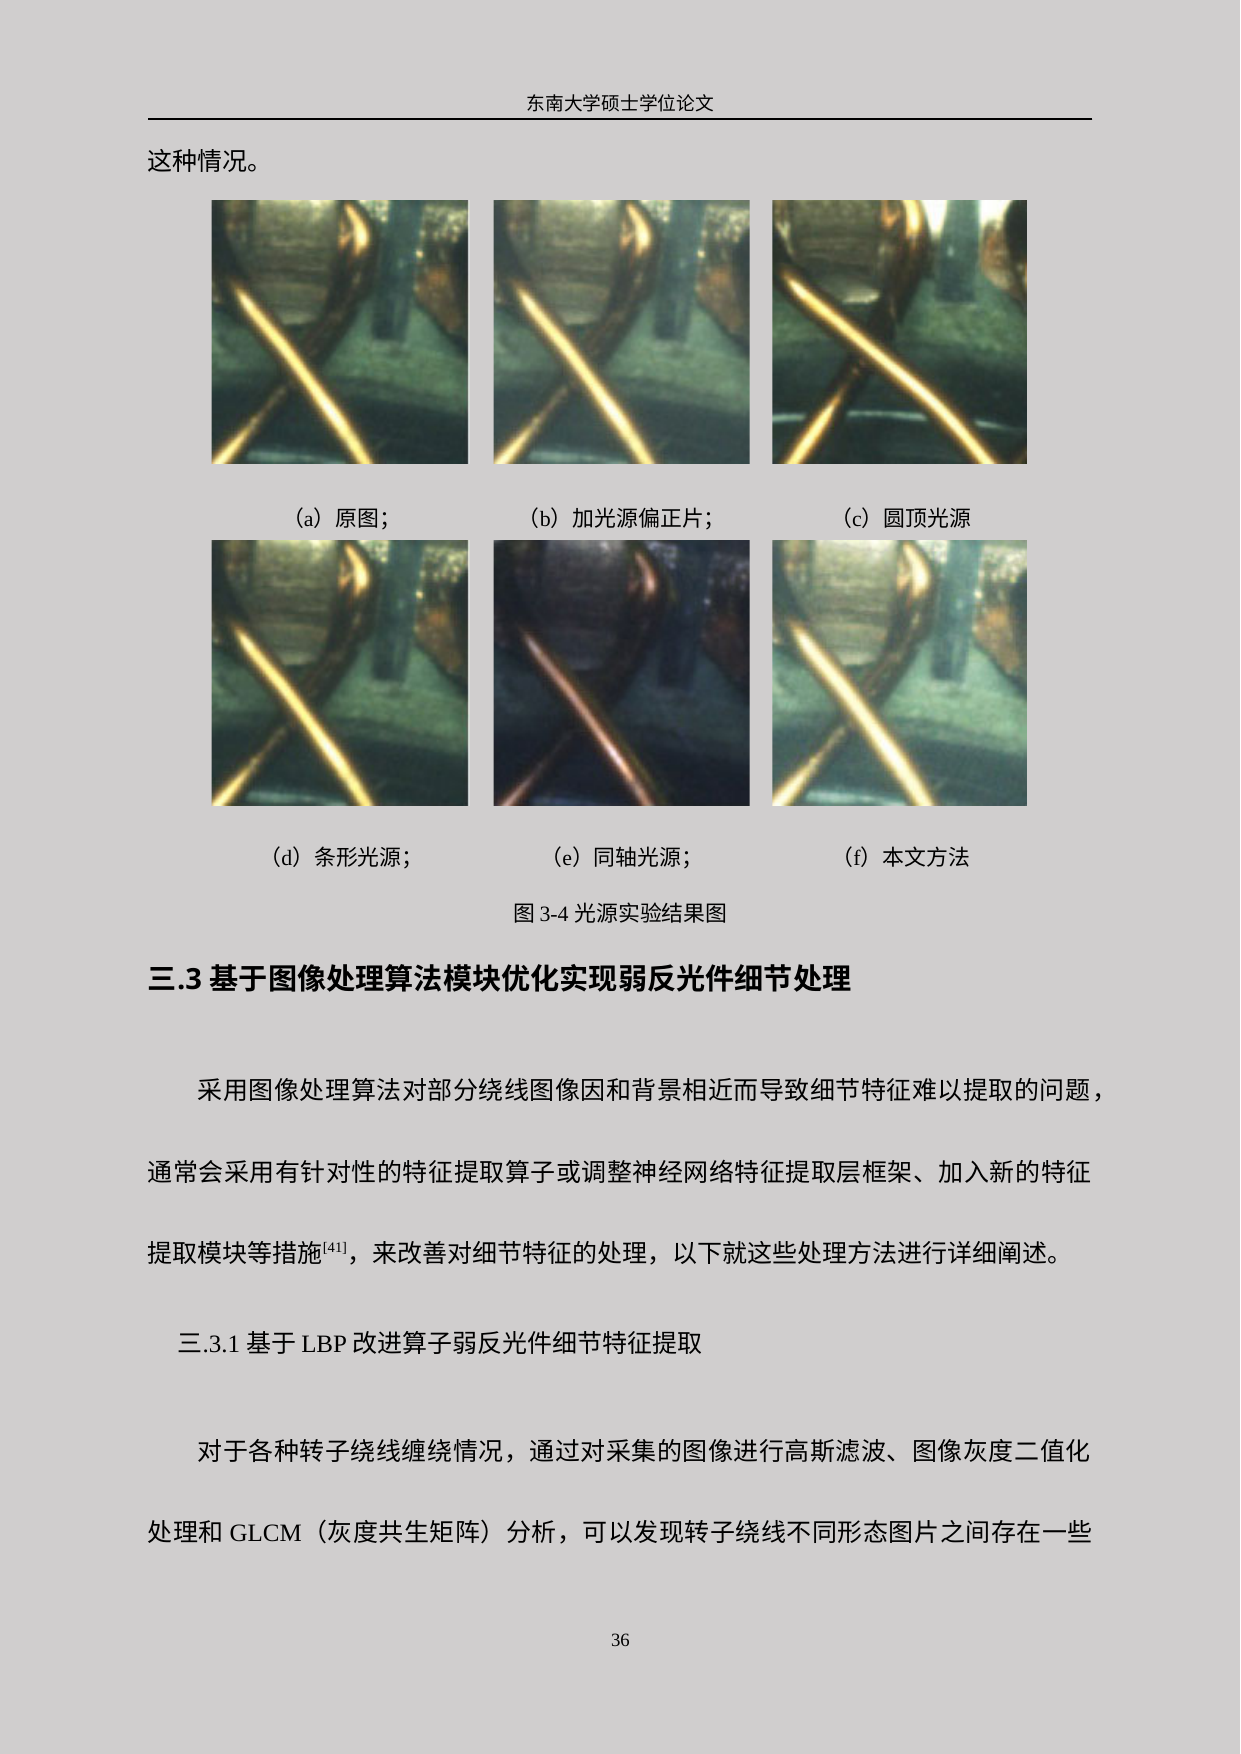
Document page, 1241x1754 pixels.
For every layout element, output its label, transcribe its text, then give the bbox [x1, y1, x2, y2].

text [148, 127, 1092, 192]
table_cell （e）同轴光源； [482, 840, 761, 879]
text 基于LBP改进算子弱反光件细节特征提取 [177, 1309, 1092, 1374]
text 采用图像处理算法对部分绕线图像因和背景相近而导致细节特征难以提取的问题，通常会采用有针对性的特征提取算子或调整神经网络特征提取层框架、加入新的特征提取模块等措施[41]，来改善对细节特征的处理，以下就这些处理方法进行详细阐述。 [148, 1056, 1092, 1284]
picture [493, 200, 750, 464]
picture [211, 200, 470, 464]
table_header [200, 201, 482, 500]
picture [772, 540, 1027, 806]
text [148, 1417, 1092, 1563]
table_cell [200, 540, 482, 839]
text 基于图像处理算法模块优化实现弱反光件细节处理 [148, 944, 1092, 1009]
table_cell （c）圆顶光源 [761, 500, 1040, 540]
picture [211, 540, 470, 806]
picture [772, 200, 1027, 464]
picture [493, 540, 750, 806]
table_header [482, 201, 761, 500]
text 图3-4 光源实验结果图 [148, 895, 1092, 928]
table_cell （a）原图； [200, 500, 482, 540]
table_cell [482, 540, 761, 839]
table_cell [761, 540, 1040, 839]
table_cell （d）条形光源； [200, 840, 482, 879]
table_header [761, 201, 1040, 500]
table_cell （f）本文方法 [761, 840, 1040, 879]
table_cell （b）加光源偏正片； [482, 500, 761, 540]
